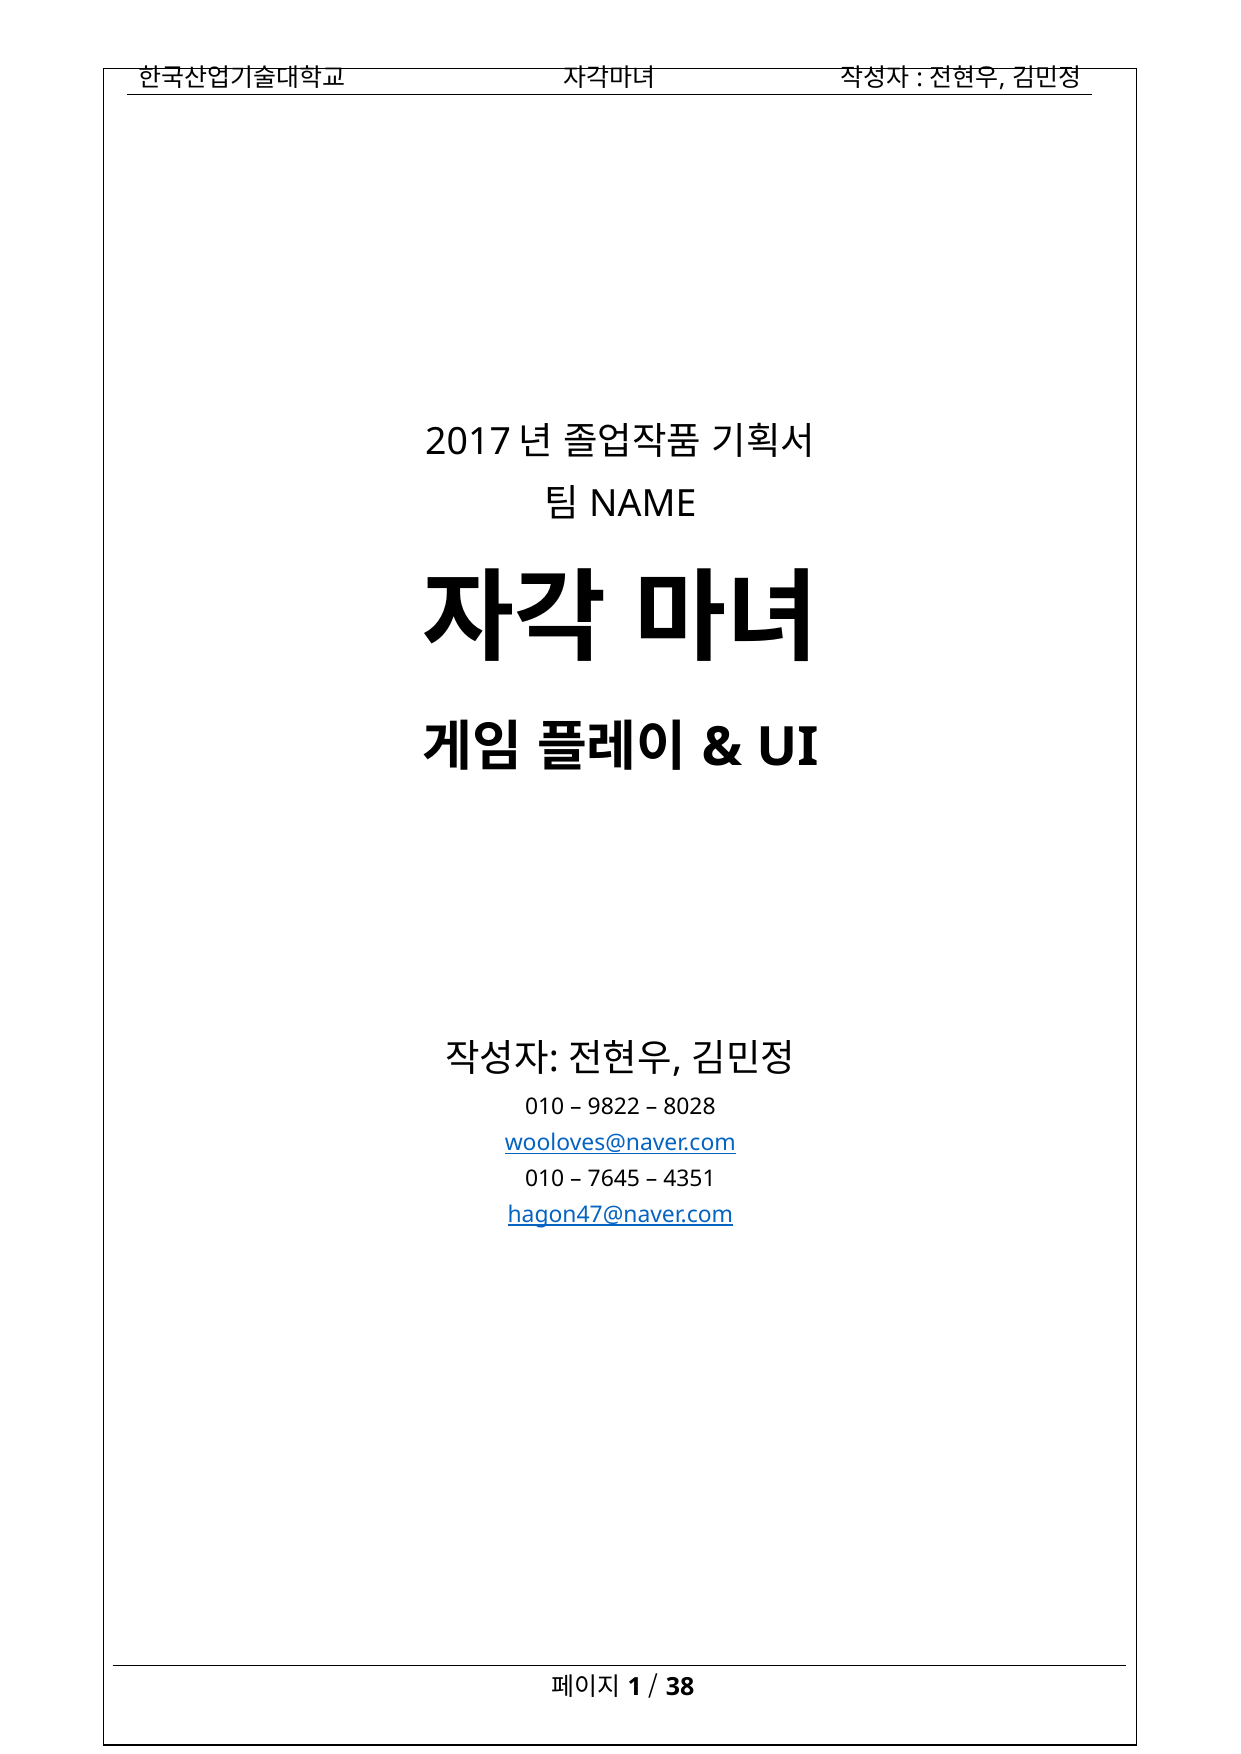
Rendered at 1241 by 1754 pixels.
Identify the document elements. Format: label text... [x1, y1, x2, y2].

text 2017년 졸업작품 기획서 [112, 411, 1128, 465]
text 010 – 7645 – 4351 [112, 1162, 1128, 1193]
text 팀 NAME [112, 473, 1128, 528]
text wooloves@naver.com [112, 1126, 1128, 1157]
text 게임 플레이 & UI [112, 702, 1128, 781]
text 작성자: 전현우, 김민정 [112, 1028, 1128, 1082]
text 010 – 9822 – 8028 [112, 1090, 1128, 1121]
text 자각 마녀 [112, 536, 1128, 681]
text hagon47@naver.com [112, 1198, 1128, 1229]
